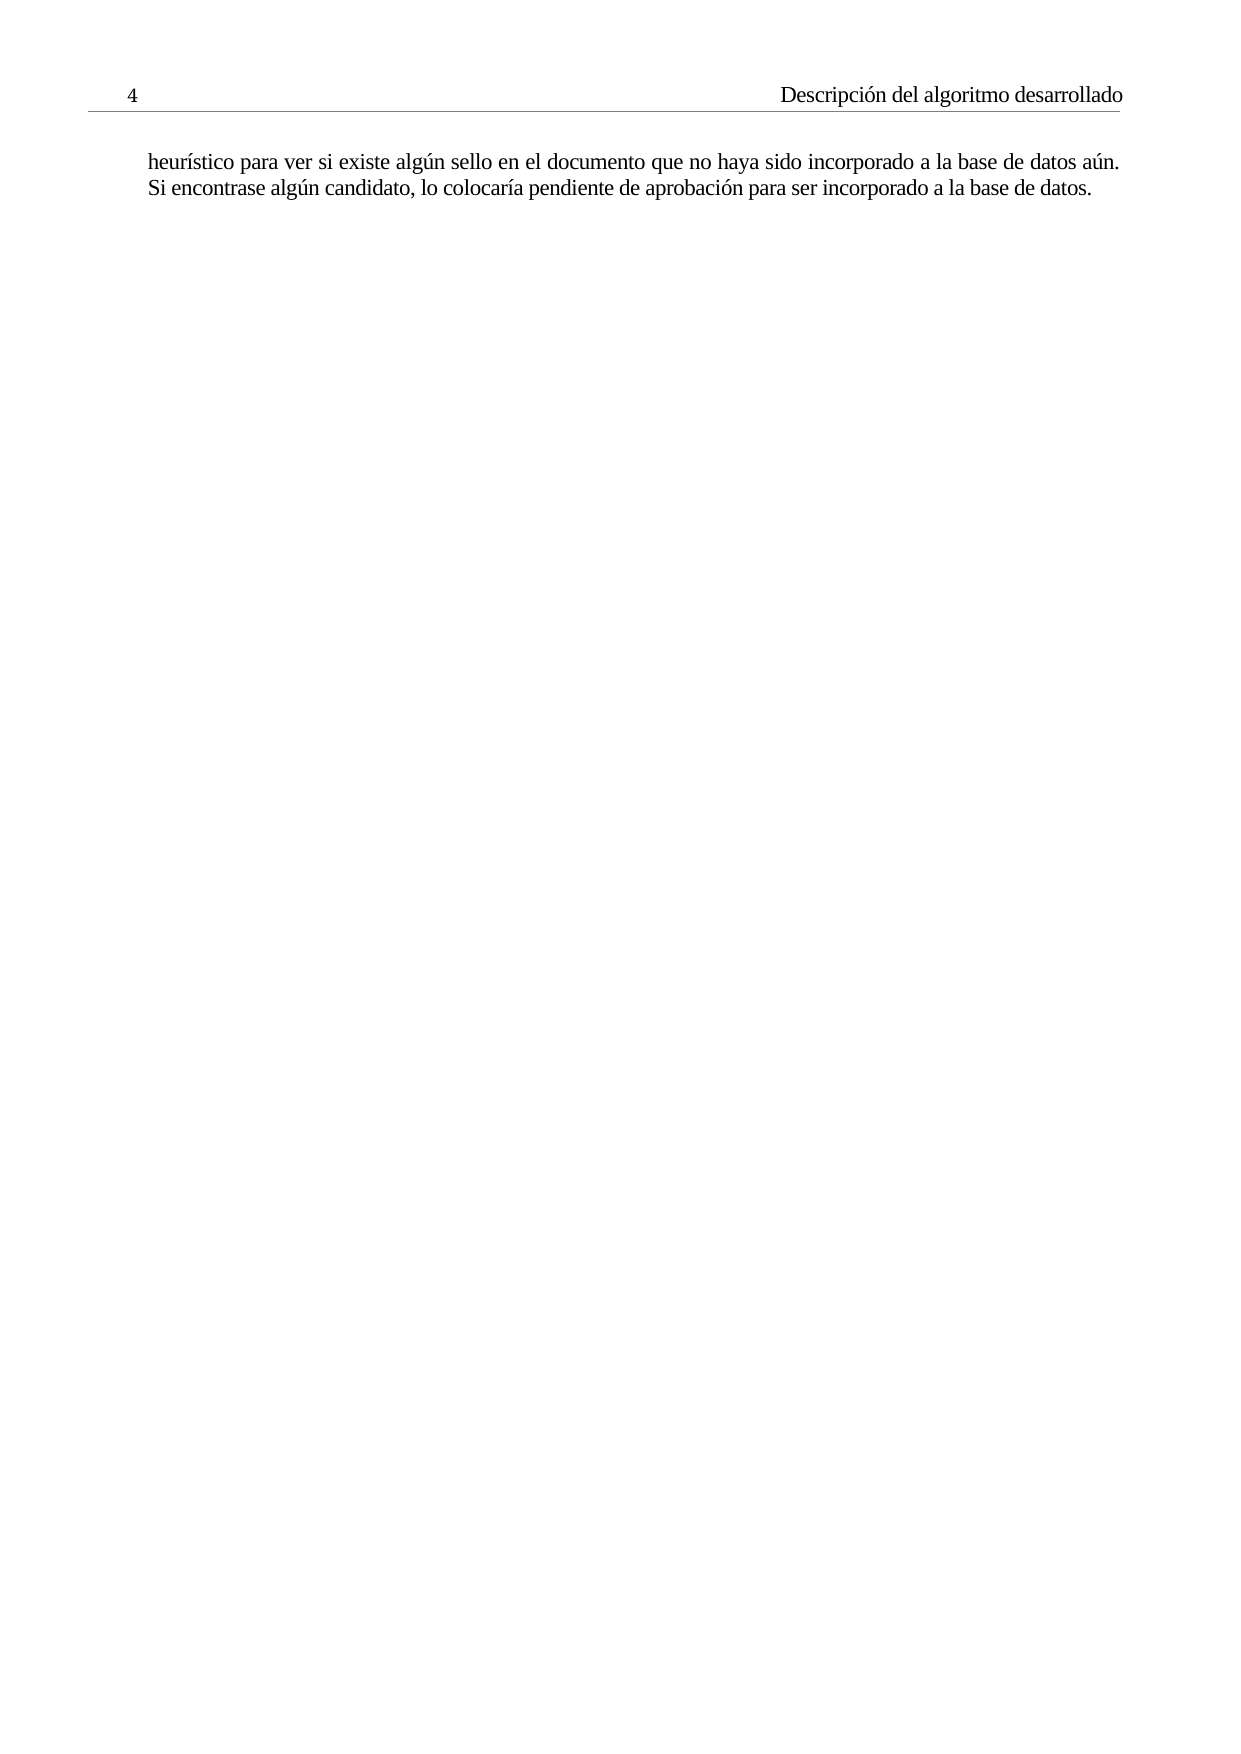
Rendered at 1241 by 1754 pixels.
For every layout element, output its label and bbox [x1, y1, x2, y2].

text [148, 148, 1122, 200]
